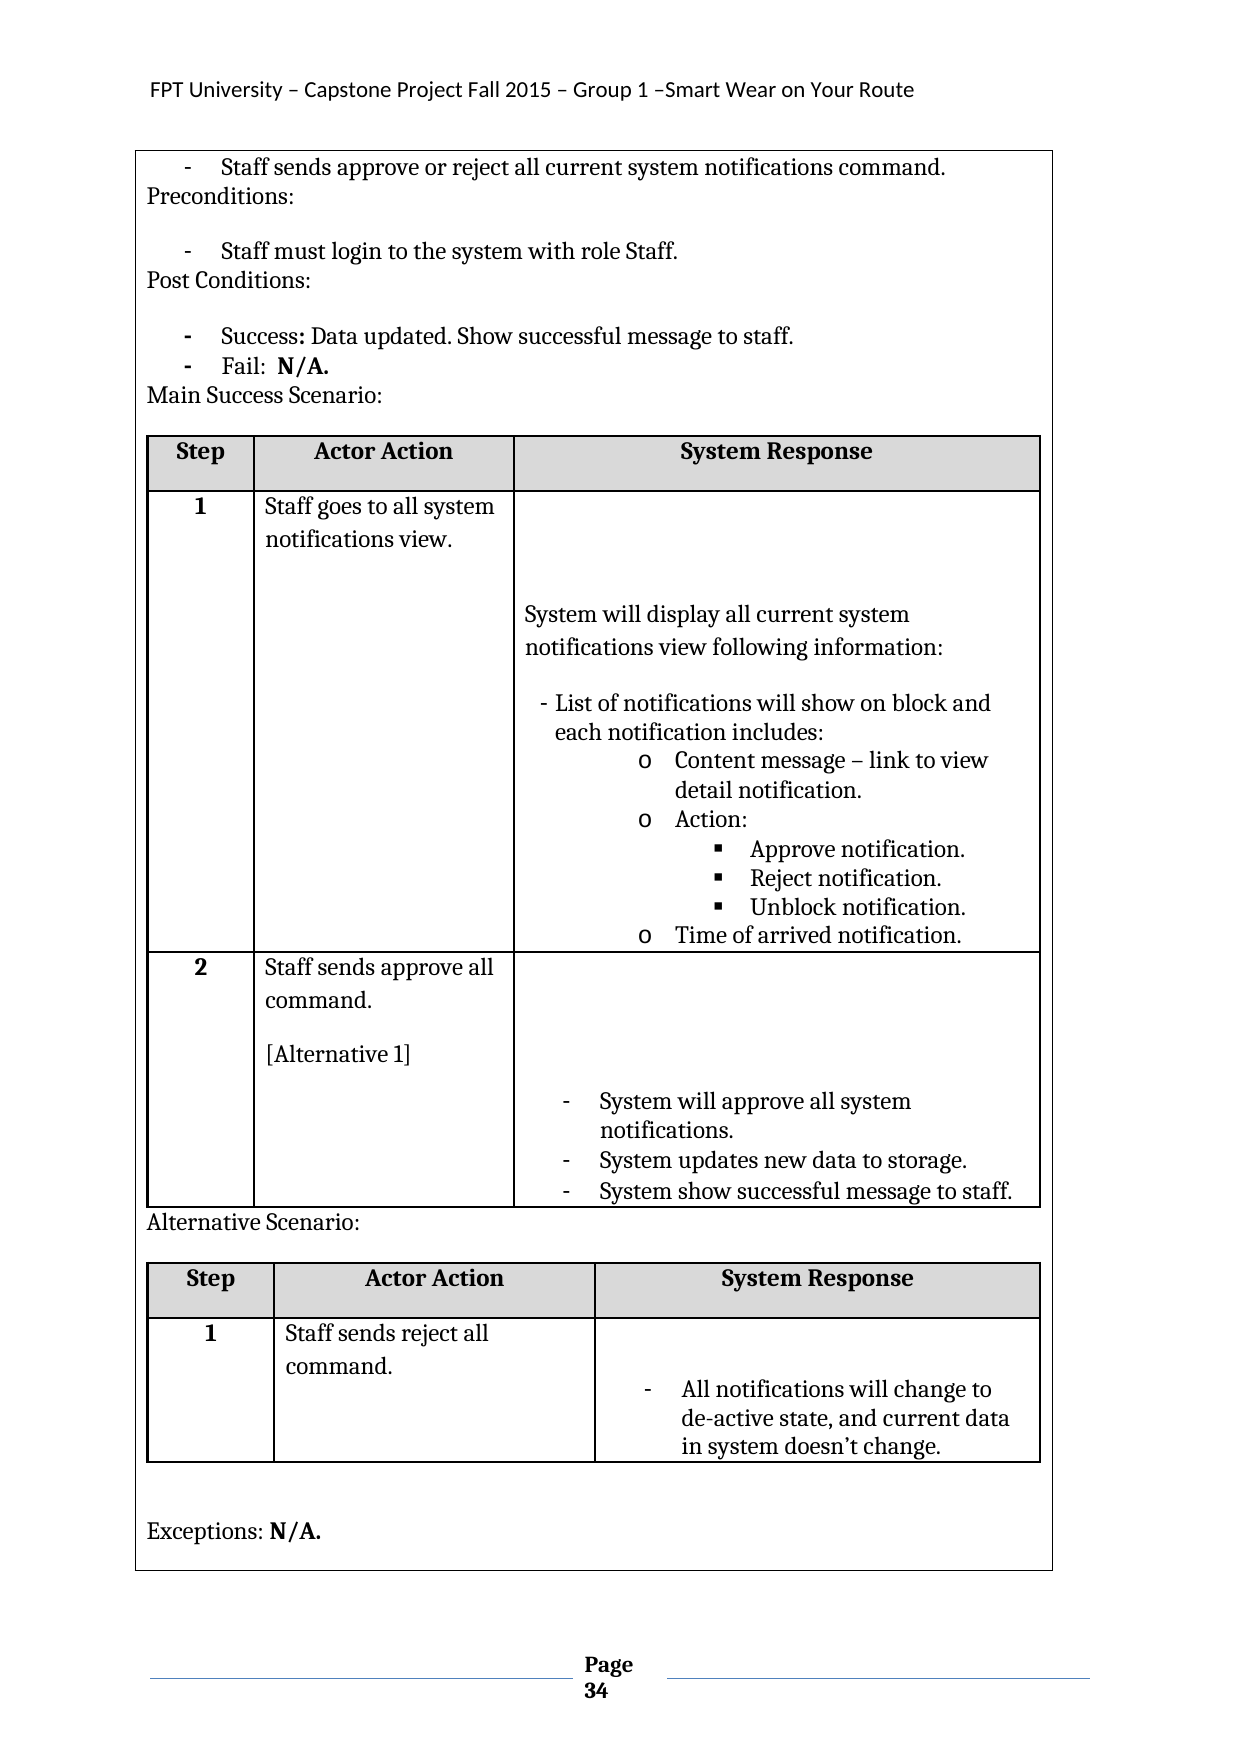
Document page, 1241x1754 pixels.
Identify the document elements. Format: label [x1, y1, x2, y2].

table_cell [136, 151, 1052, 1570]
